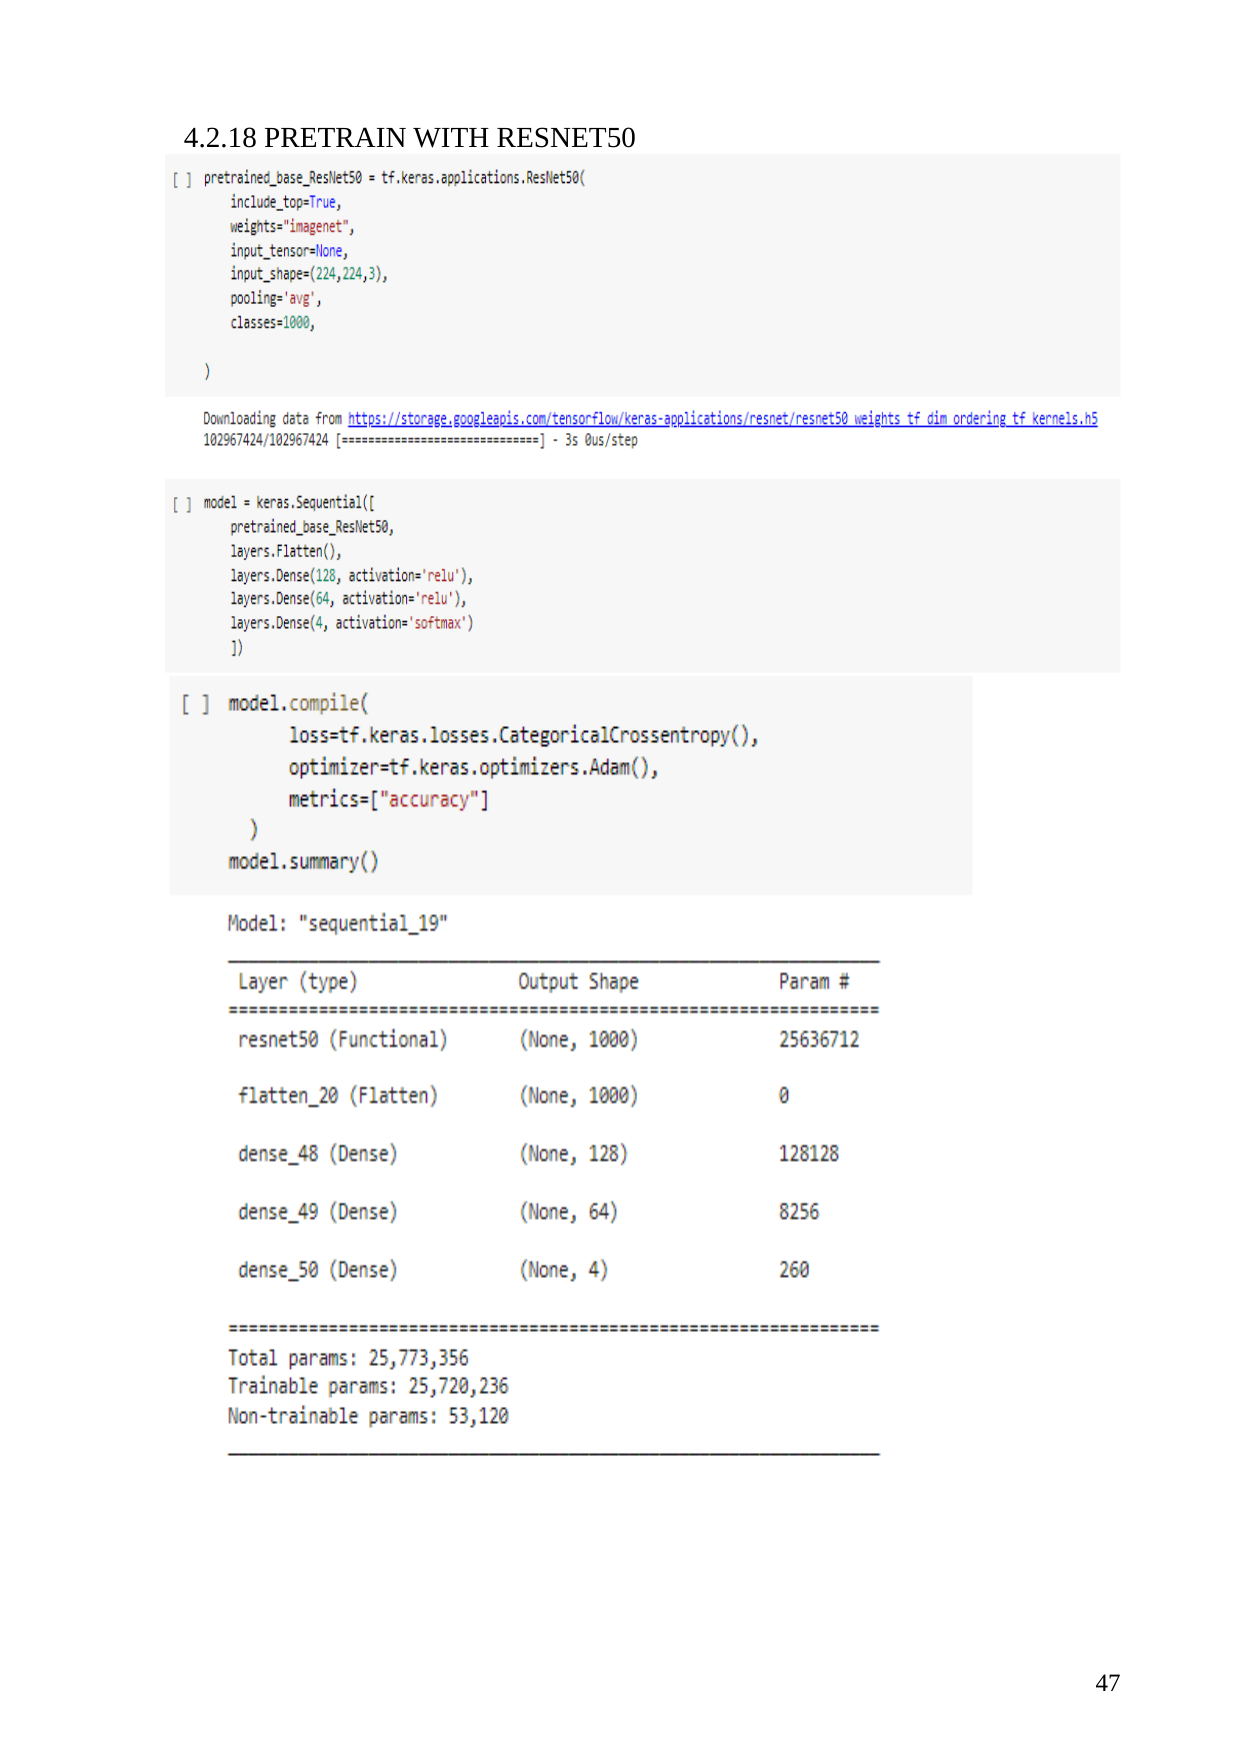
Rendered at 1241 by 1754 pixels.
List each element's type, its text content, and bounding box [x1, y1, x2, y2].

picture [165, 153, 1121, 1476]
text 4.2.18 PRETRAIN WITH RESNET50 [184, 120, 1120, 153]
